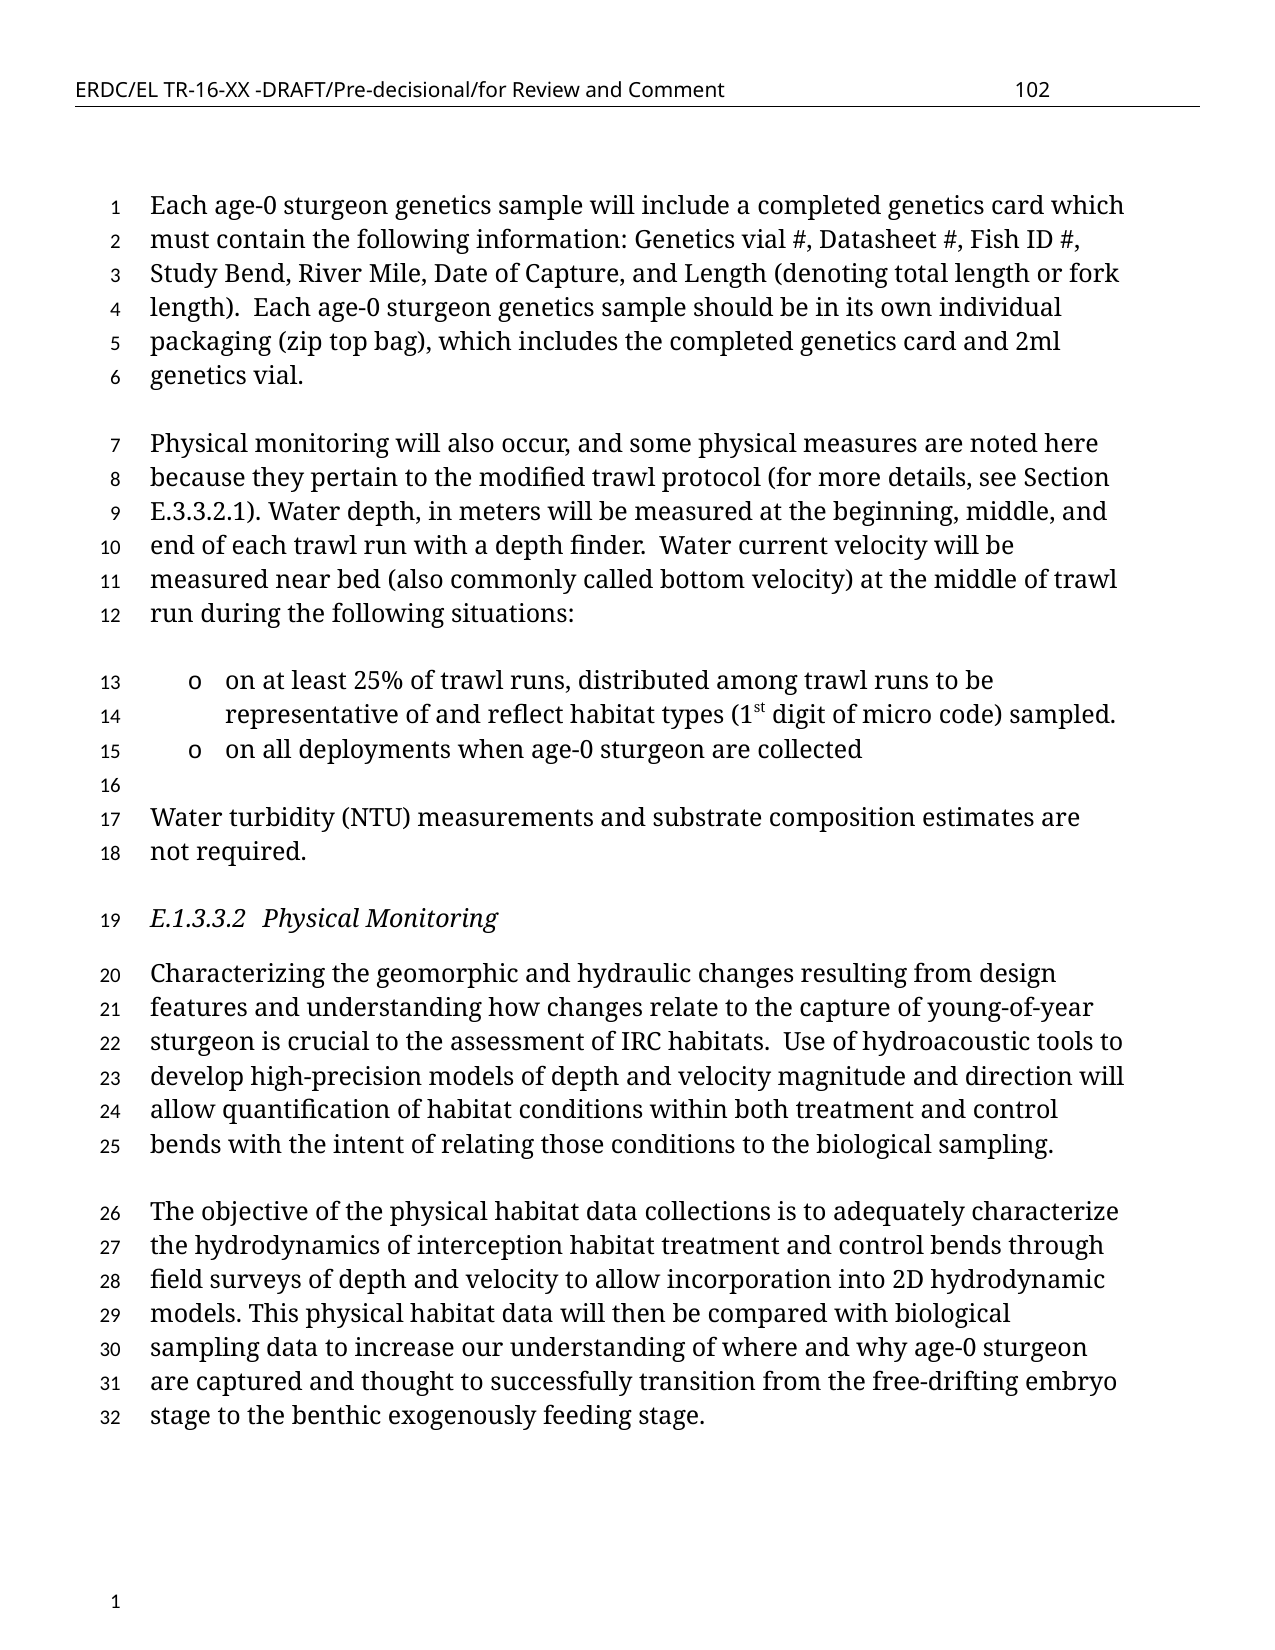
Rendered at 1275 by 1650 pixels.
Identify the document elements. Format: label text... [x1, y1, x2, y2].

text The objective of the physical habitat data collections is to adequately characterize the hydrodynamics of interception habitat treatment and control bends through field surveys of depth and velocity to allow incorporation into 2D hydrodynamic models. This physical habitat data will then be compared with biological sampling data to increase our understanding of where and why age-0 sturgeon are captured and thought to successfully transition from the free-drifting embryo stage to the benthic exogenously feeding stage. [150, 1194, 1125, 1432]
list on all deployments when age-0 sturgeon are collected [187, 731, 1125, 766]
text Physical monitoring will also occur, and some physical measures are noted here because they pertain to the modified trawl protocol (for more details, see Section E.3.3.2.1). Water depth, in meters will be measured at the beginning, middle, and end of each trawl run with a depth finder. Water current velocity will be measured near bed (also commonly called bottom velocity) at the middle of trawl run during the following situations: [150, 425, 1125, 629]
text Each age-0 sturgeon genetics sample will include a completed genetics card which must contain the following information: Genetics vial #, Datasheet #, Fish ID #, Study Bend, River Mile, Date of Capture, and Length (denoting total length or fork length). Each age-0 sturgeon genetics sample should be in its own individual packaging (zip top bag), which includes the completed genetics card and 2ml genetics vial. [150, 187, 1125, 392]
list on at least 25% of trawl runs, distributed among trawl runs to be representative of and reflect habitat types (1st digit of micro code) sampled. [187, 663, 1125, 731]
text Characterizing the geomorphic and hydraulic changes resulting from design features and understanding how changes relate to the capture of young-of-year sturgeon is crucial to the assessment of IRC habitats. Use of hydroacoustic tools to develop high-precision models of depth and velocity magnitude and direction will allow quantification of habitat conditions within both treatment and control bends with the intent of relating those conditions to the biological sampling. [150, 956, 1125, 1160]
subtitle Physical Monitoring [150, 901, 1125, 935]
list Water turbidity (NTU) measurements and substrate composition estimates are not required. [150, 799, 1125, 868]
